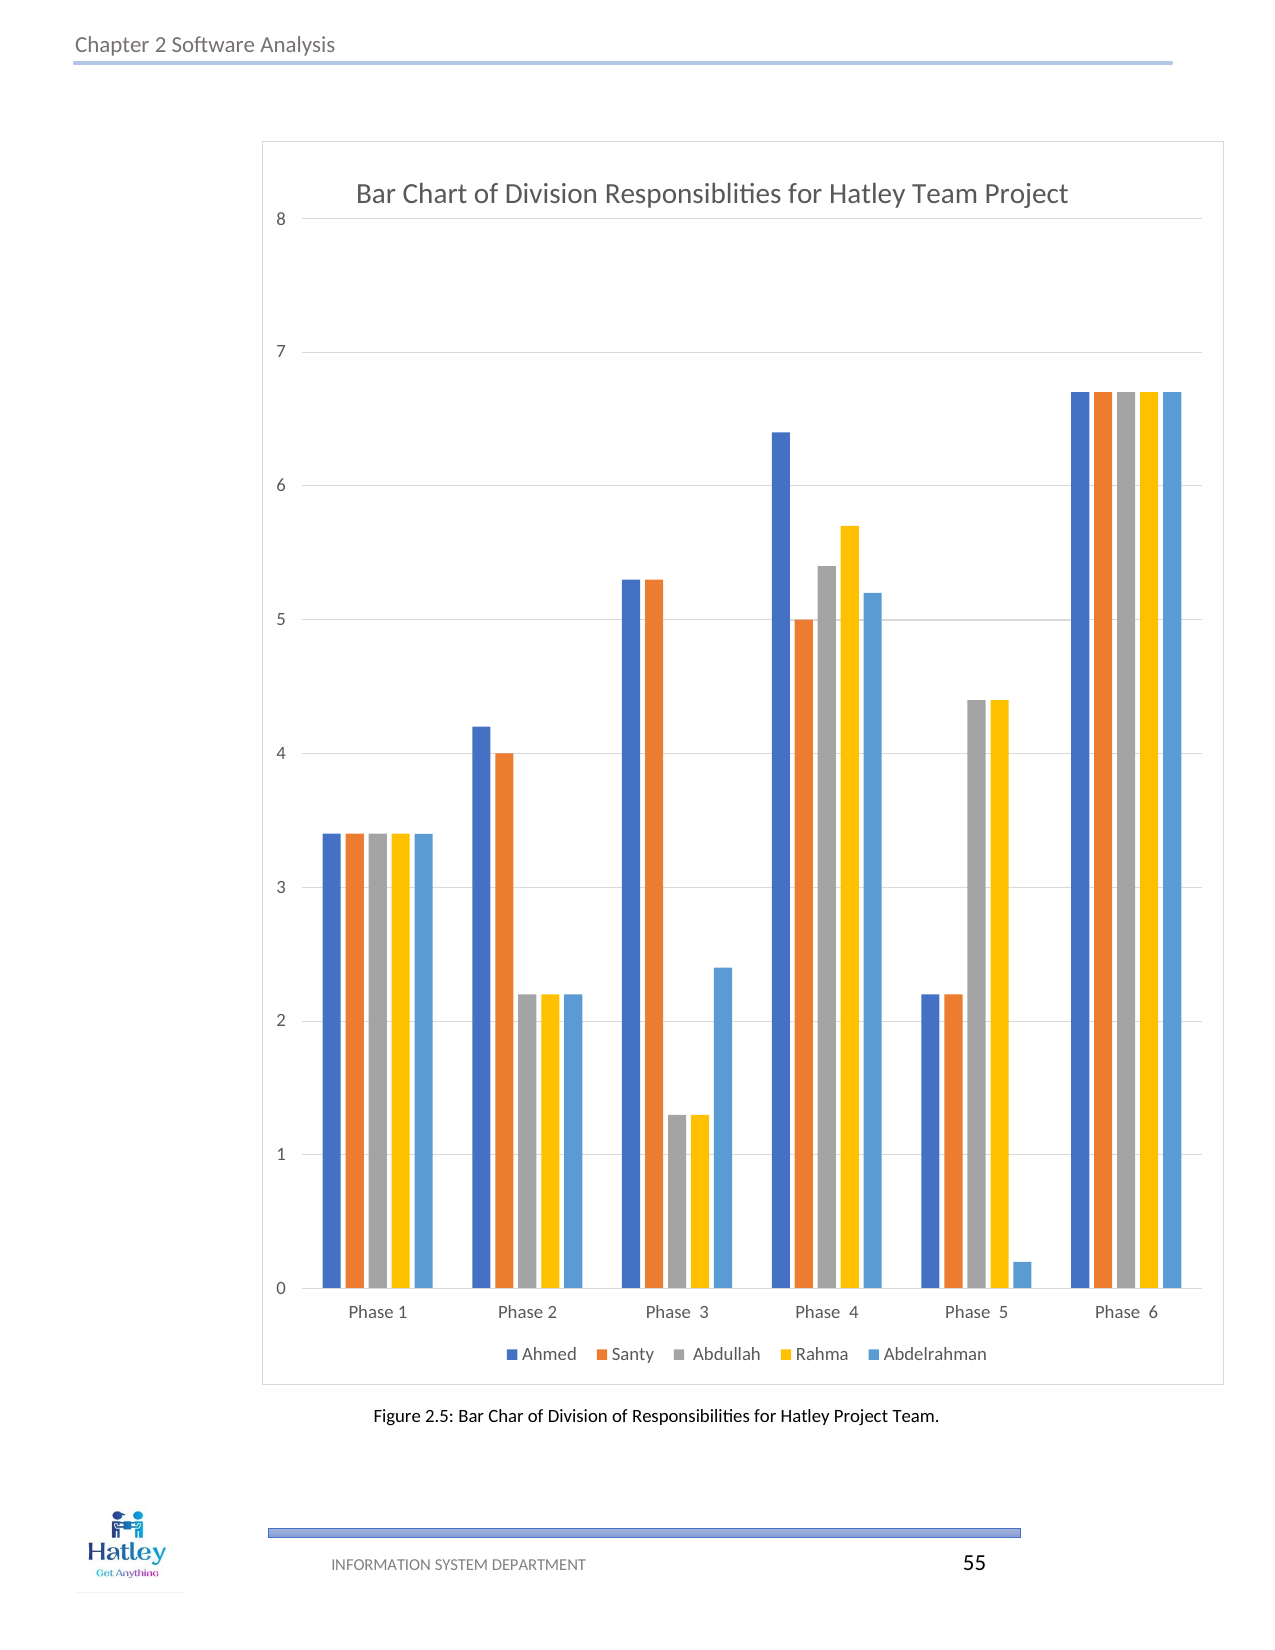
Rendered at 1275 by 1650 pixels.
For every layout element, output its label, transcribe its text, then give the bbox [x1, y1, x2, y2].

text 3 [276, 875, 1248, 898]
picture [269, 1529, 1020, 1537]
text 2 [276, 1009, 1248, 1032]
text Ahmed Santy Abdullah Rahma Abdelrahman [522, 1342, 1248, 1365]
text Bar Chart of Division Responsiblities for Hatley Team Project [356, 179, 1248, 210]
text 1 [276, 1142, 1248, 1165]
text Figure 2.5: Bar Char of Division of Responsibilities for Hatley Project Team. [243, 1404, 1070, 1427]
text 7 [276, 339, 1248, 362]
text 6 [276, 473, 1248, 496]
text 5 [276, 607, 1248, 630]
text 4 [276, 741, 1248, 764]
text 8 [276, 210, 1248, 229]
text 0 [276, 1276, 1248, 1299]
picture [75, 1498, 185, 1593]
text Phase 1 Phase 2 Phase 3 Phase 4 Phase 5 Phase 6 [348, 1301, 1248, 1324]
